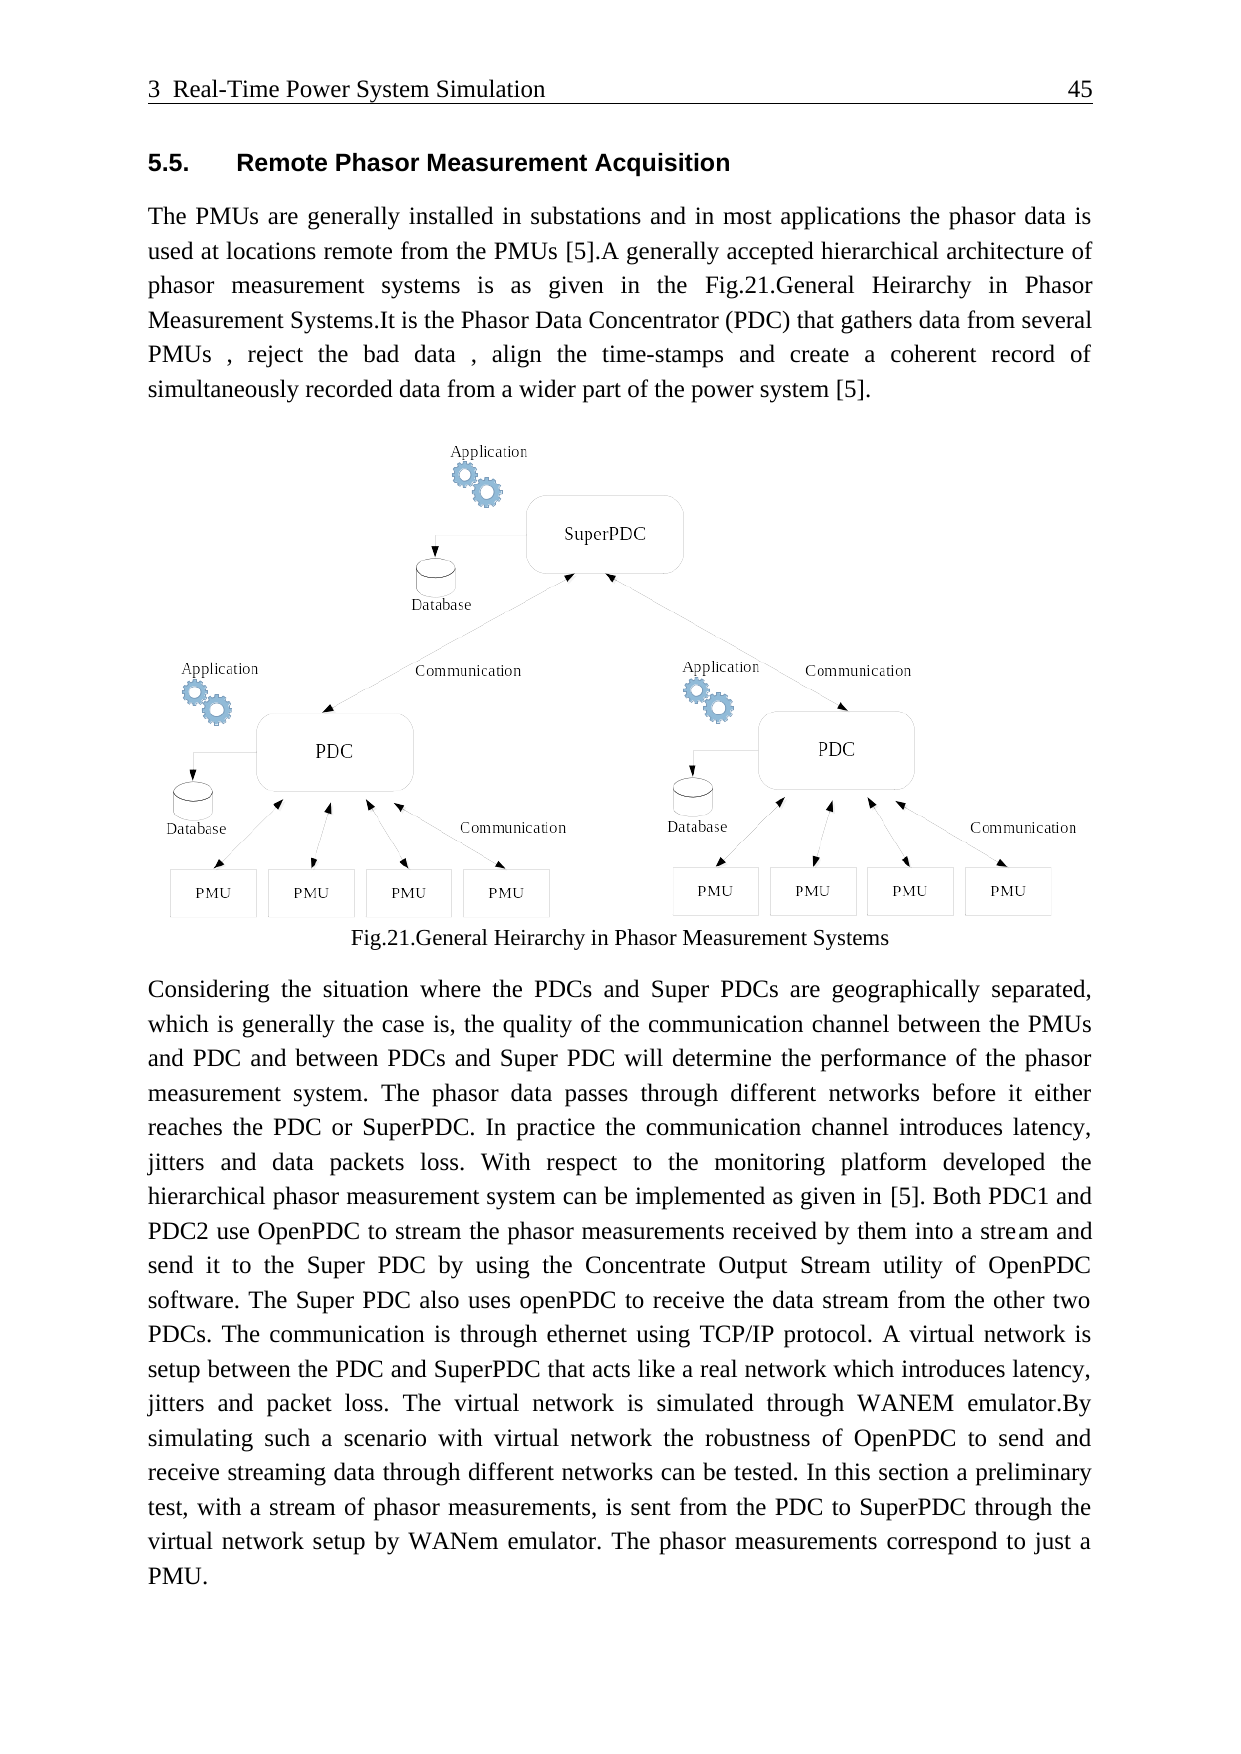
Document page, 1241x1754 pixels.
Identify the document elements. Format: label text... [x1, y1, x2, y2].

text Fig.21.General Heirarchy in Phasor Measurement Systems [148, 923, 1093, 950]
text Considering the situation where the PDCs and Super PDCs are geographically separated, which is generally the case is, the quality of the communication channel between the PMUs and PDC and between PDCs and Super PDC will determine the performance of the phasor measurement system. The phasor data passes through different networks before it either reaches the PDC or SuperPDC. In practice the communication channel introduces latency, jitters and data packets loss. With respect to the monitoring platform developed the hierarchical phasor measurement system can be implemented as given in . Both PDC1 and PDC2 use OpenPDC to stream the phasor measurements received by them into a stream and send it to the Super PDC by using the Concentrate Output Stream utility of OpenPDC software. The Super PDC also uses openPDC to receive the data stream from the other two PDCs. The communication is through ethernet using TCP/IP protocol. A virtual network is setup between the PDC and SuperPDC that acts like a real network which introduces latency, jitters and packet loss. The virtual network is simulated through WANEM emulator.By simulating such a scenario with virtual network the robustness of OpenPDC to send and receive streaming data through different networks can be tested. In this section a preliminary test, with a stream of phasor measurements, is sent from the PDC to SuperPDC through the virtual network setup by WANem emulator. The phasor measurements correspond to just a PMU. [148, 974, 1093, 1589]
text The PMUs are generally installed in substations and in most applications the phasor data is used at locations remote from the PMUs.A generally accepted hierarchical architecture of phasor measurement systems is as given in the Fig.21.General Heirarchy in Phasor Measurement Systems.It is the Phasor Data Concentrator (PDC) that gathers data from several PMUs , reject the bad data , align the time-stamps and create a coherent record of simultaneously recorded data from a wider part of the power system . [148, 201, 1093, 402]
title Remote Phasor Measurement Acquisition [148, 148, 1093, 176]
